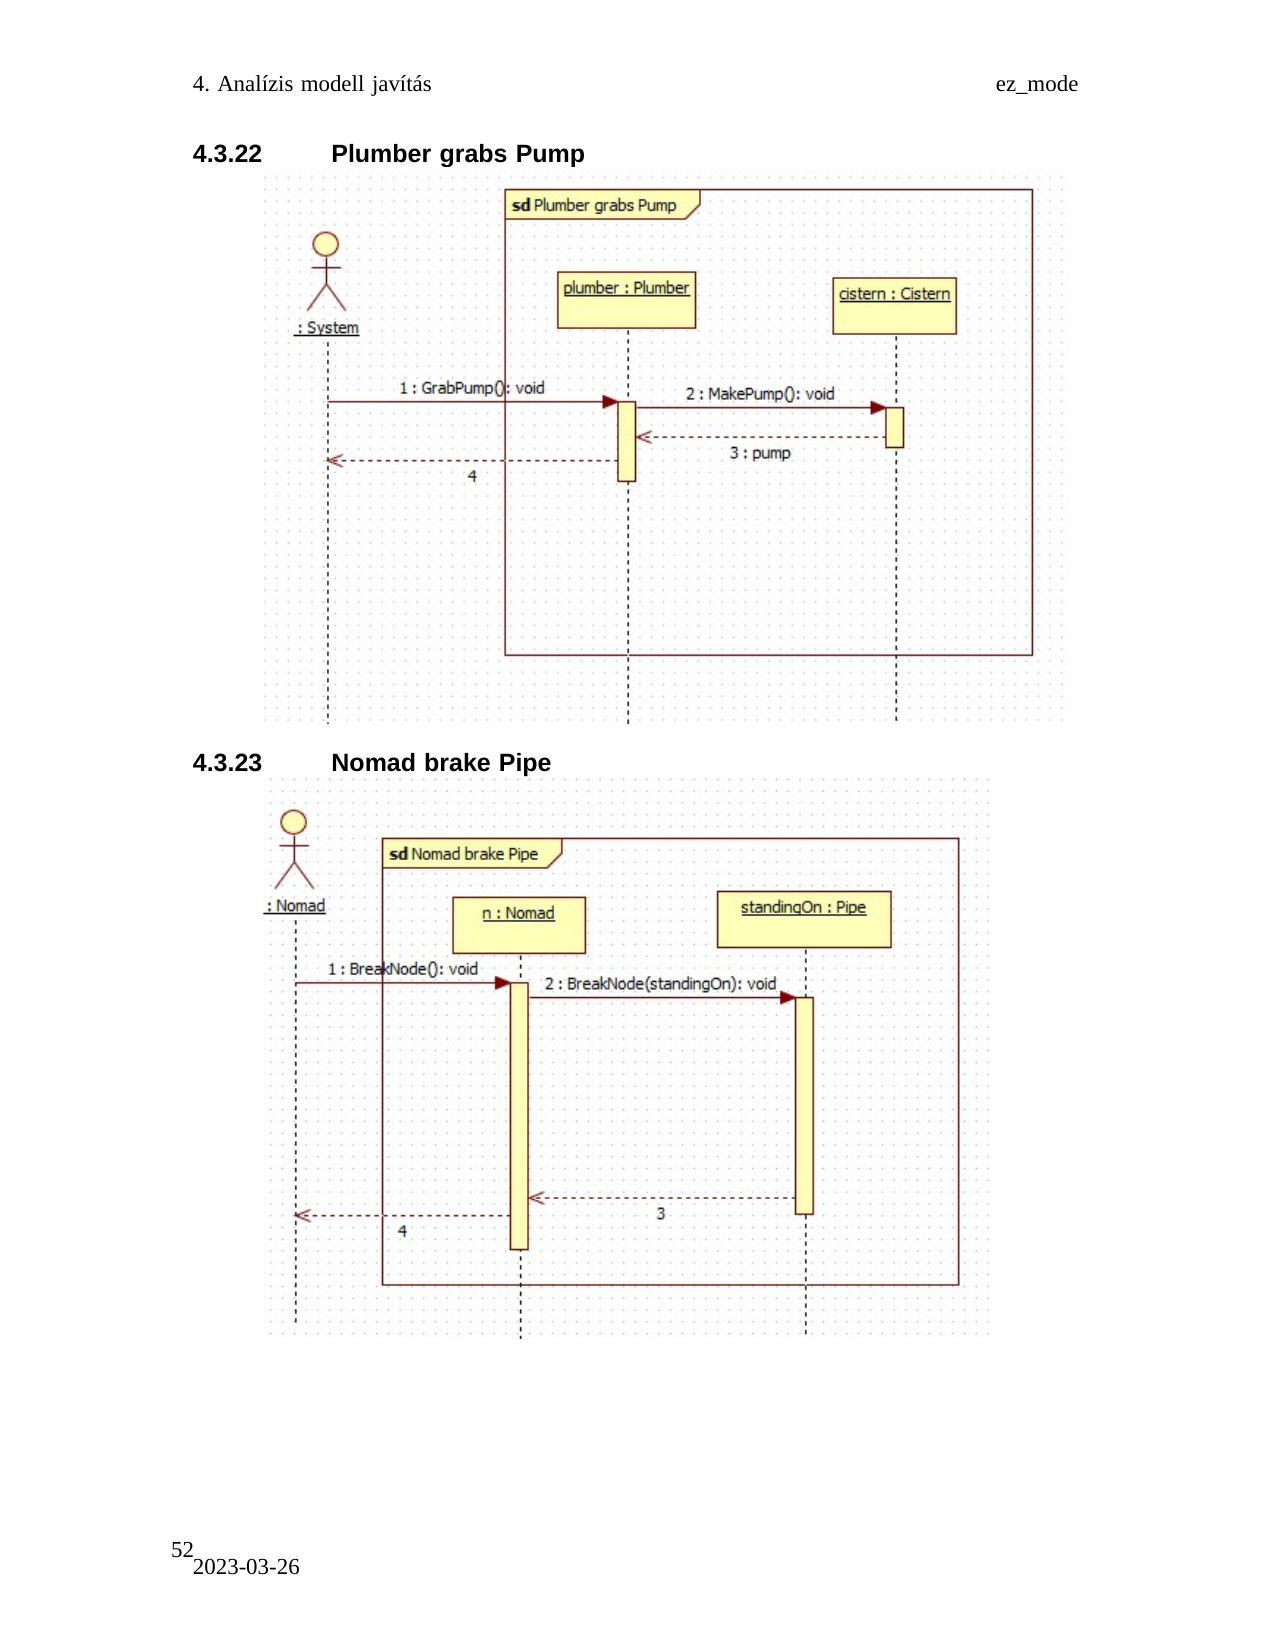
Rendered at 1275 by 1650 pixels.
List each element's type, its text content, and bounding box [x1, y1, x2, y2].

list Nomad brake Pipe [193, 748, 1164, 777]
picture [263, 777, 992, 1339]
picture [263, 167, 1070, 724]
list Plumber grabs Pump [193, 139, 1164, 168]
